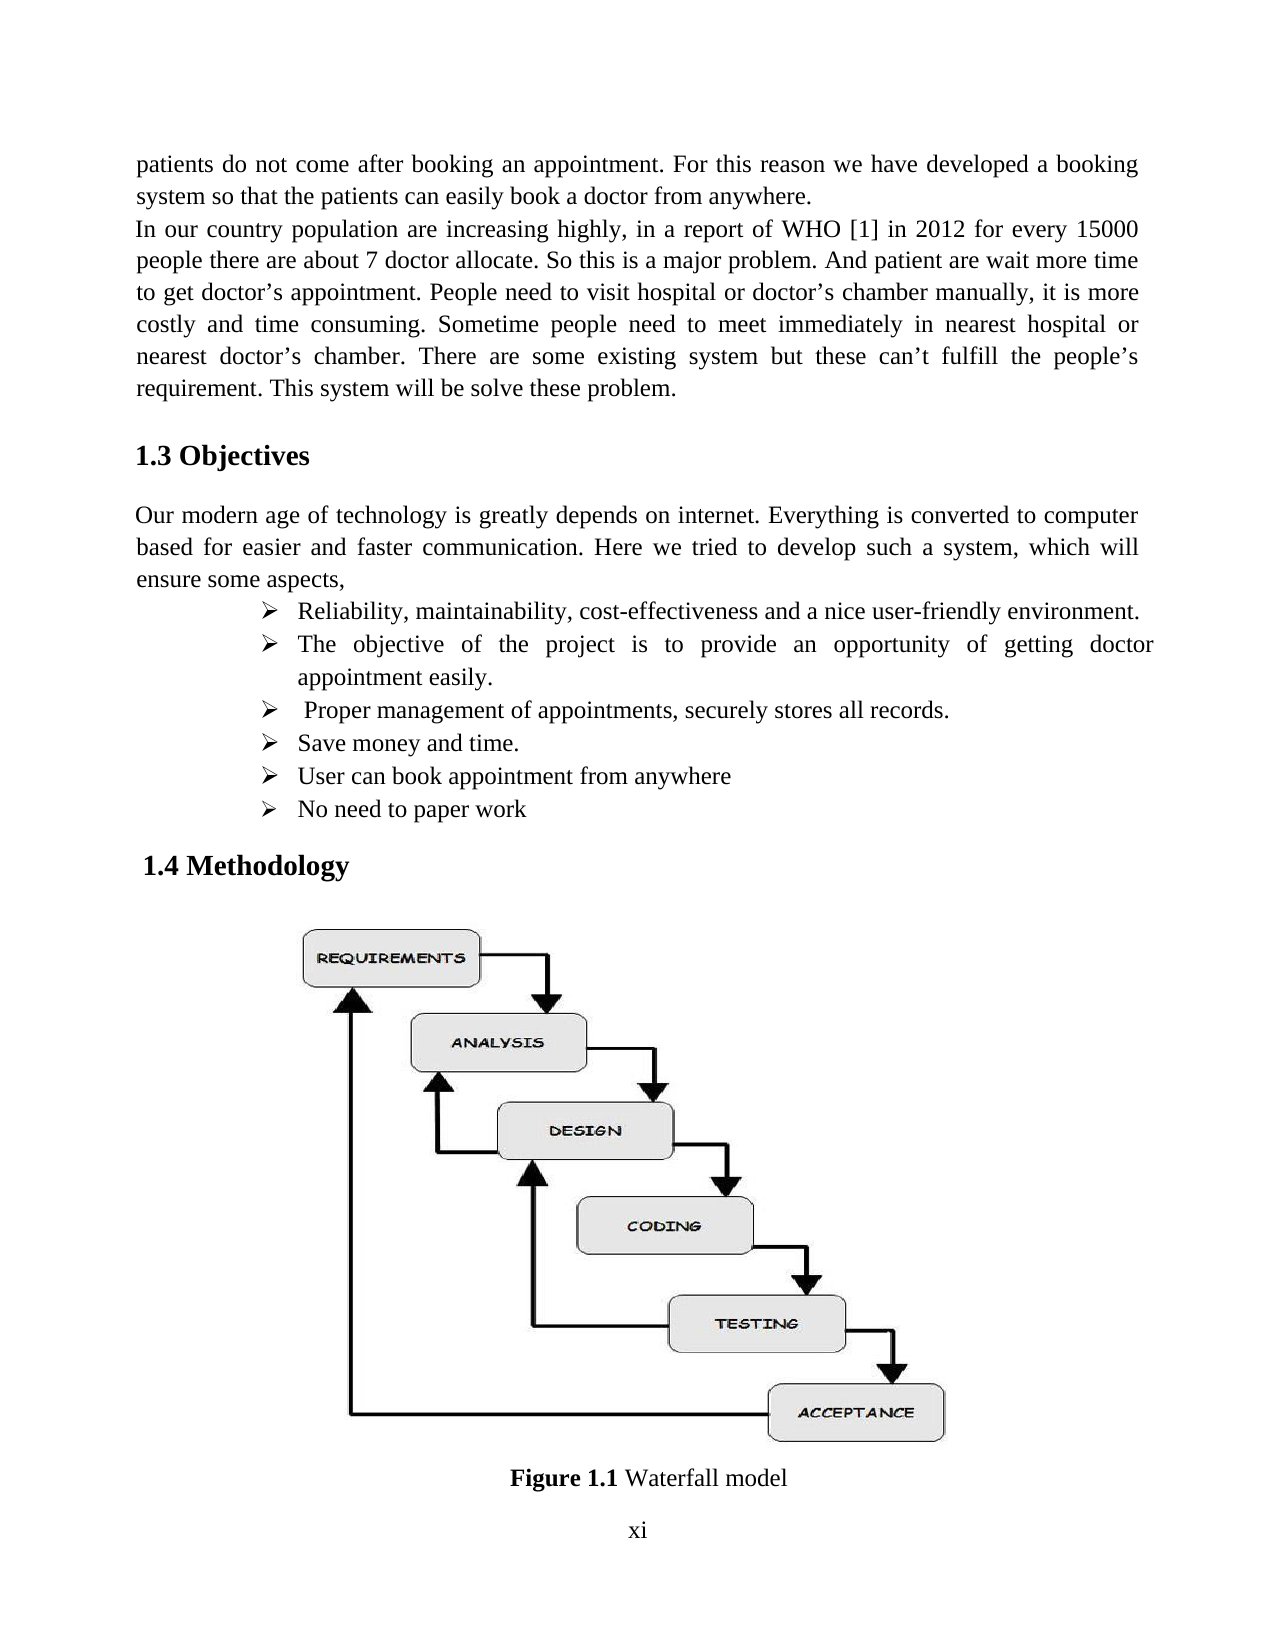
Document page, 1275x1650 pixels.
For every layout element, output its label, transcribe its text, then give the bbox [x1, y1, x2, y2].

text 1.3 Objectives [135, 438, 1140, 471]
text Figure 1.1 Waterfall model [435, 882, 1140, 1491]
text In our country population are increasing highly, in a report of WHO [1] in 2012 for every 15000 people there are about 7 doctor allocate. So this is a major problem. And patient are wait more time to get doctor’s appointment. People need to visit hospital or doctor’s chamber manually, it is more costly and time consuming. Sometime people need to meet immediately in nearest hospital or nearest doctor’s chamber. There are some existing system but these can’t fulfill the people’s requirement. This system will be solve these problem. [135, 214, 1140, 402]
text Our modern age of technology is greatly depends on internet. Everything is converted to computer based for easier and faster communication. Here we tried to develop such a system, which will ensure some aspects, [135, 500, 1140, 593]
list User can book appointment from anywhere [260, 761, 1155, 790]
list The objective of the project is to provide an opportunity of getting doctor appointment easily. [260, 629, 1155, 691]
list Reliability, maintainability, cost-effectiveness and a nice user-friendly environment. [260, 596, 1155, 625]
list Proper management of appointments, securely stores all records. [260, 695, 1155, 724]
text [135, 149, 1140, 210]
picture [258, 901, 994, 1463]
list Save money and time. [260, 728, 1155, 757]
list No need to paper work [260, 794, 1155, 823]
text 1.4 Methodology [136, 848, 1140, 882]
